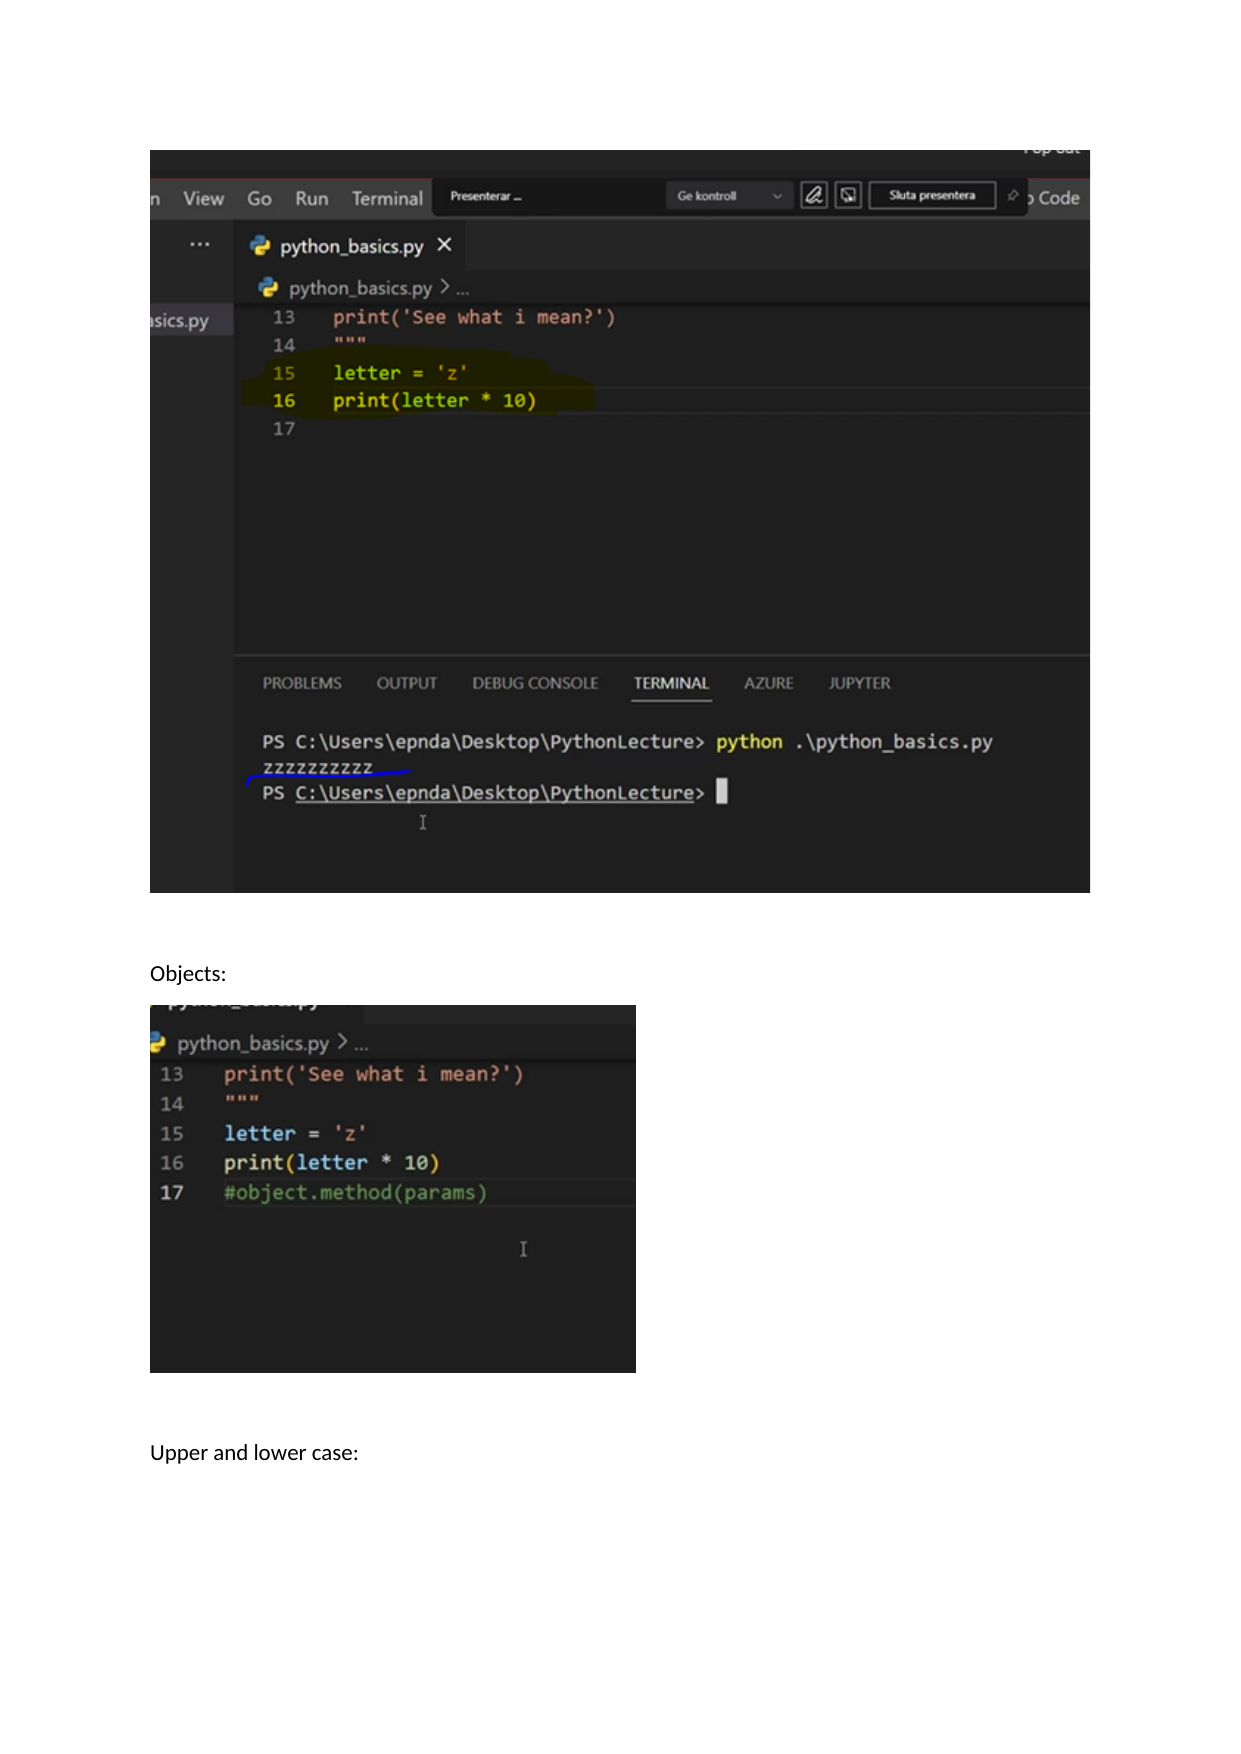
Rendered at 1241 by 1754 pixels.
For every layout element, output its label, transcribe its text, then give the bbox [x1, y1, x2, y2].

picture [150, 150, 1091, 893]
text Objects: [150, 959, 1090, 987]
text Upper and lower case: [150, 1438, 1090, 1467]
picture [150, 1005, 636, 1373]
